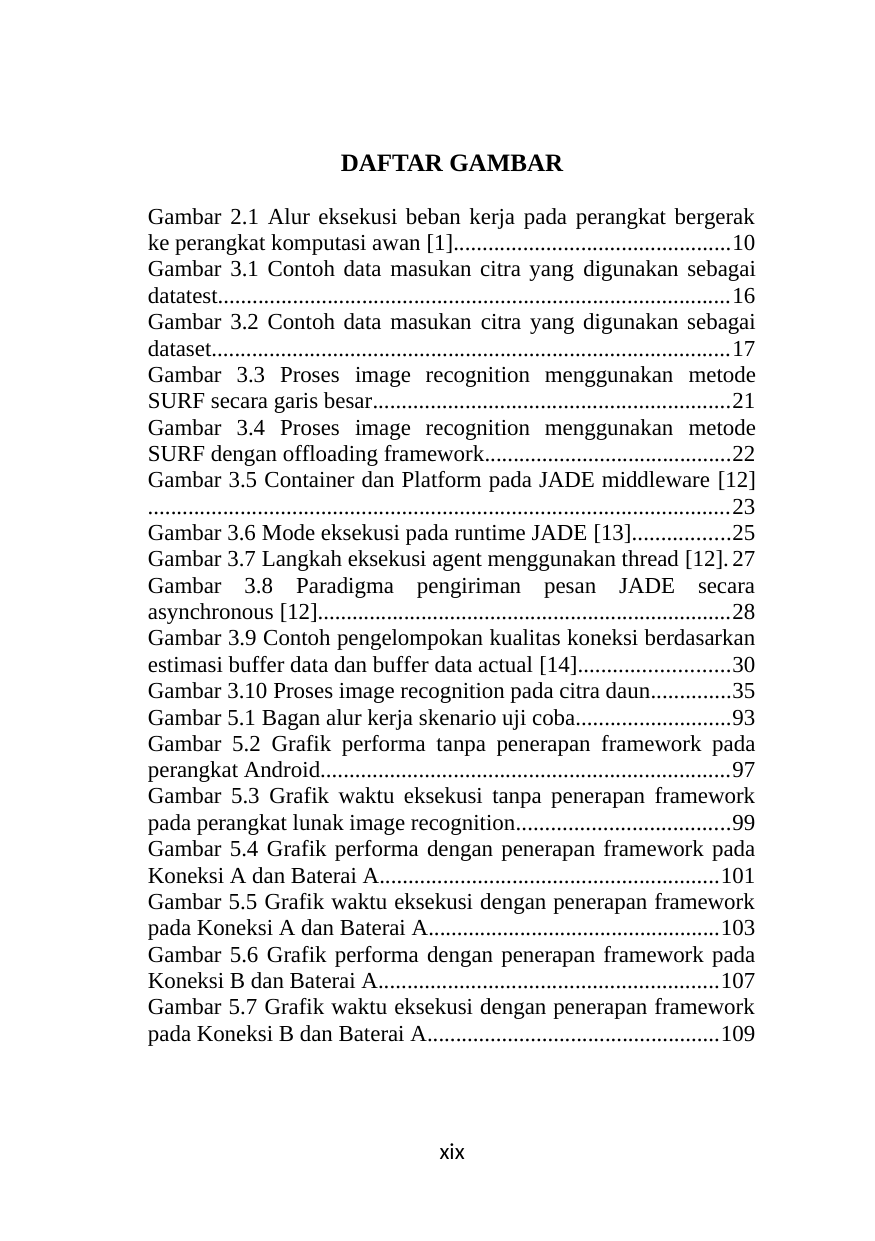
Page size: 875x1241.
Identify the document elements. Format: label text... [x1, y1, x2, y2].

text Gambar 3.1 Contoh data masukan citra yang digunakan sebagai datatest 16 [148, 256, 756, 308]
text Gambar 5.6 Grafik performa dengan penerapan framework pada Koneksi B dan Baterai A 107 [148, 941, 756, 993]
text Gambar 3.4 Proses image recognition menggunakan metode SURF dengan offloading framework 22 [148, 414, 756, 466]
text Gambar 5.3 Grafik waktu eksekusi tanpa penerapan framework pada perangkat lunak image recognition 99 [148, 783, 756, 835]
subtitle DAFTAR GAMBAR [148, 148, 756, 176]
text Gambar 3.9 Contoh pengelompokan kualitas koneksi berdasarkan estimasi buffer data dan buffer data actual [14] 30 [148, 624, 756, 677]
text Gambar 3.5 Container dan Platform pada JADE middleware [12] 23 [148, 466, 756, 519]
text Gambar 5.7 Grafik waktu eksekusi dengan penerapan framework pada Koneksi B dan Baterai A 109 [148, 993, 756, 1046]
text Gambar 3.10 Proses image recognition pada citra daun 35 [148, 677, 756, 703]
text Gambar 3.3 Proses image recognition menggunakan metode SURF secara garis besar 21 [148, 361, 756, 414]
text Gambar 3.8 Paradigma pengiriman pesan JADE secara asynchronous [12] 28 [148, 572, 756, 624]
text Gambar 5.5 Grafik waktu eksekusi dengan penerapan framework pada Koneksi A dan Baterai A 103 [148, 888, 756, 941]
text Gambar 3.6 Mode eksekusi pada runtime JADE [13] 25 [148, 519, 756, 545]
text Gambar 3.2 Contoh data masukan citra yang digunakan sebagai dataset 17 [148, 308, 756, 361]
text Gambar 5.1 Bagan alur kerja skenario uji coba 93 [148, 703, 756, 730]
text Gambar 2.1 Alur eksekusi beban kerja pada perangkat bergerak ke perangkat komputasi awan [1] 10 [148, 203, 756, 256]
text Gambar 5.2 Grafik performa tanpa penerapan framework pada perangkat Android 97 [148, 730, 756, 783]
text Gambar 5.4 Grafik performa dengan penerapan framework pada Koneksi A dan Baterai A 101 [148, 835, 756, 888]
text Gambar 3.7 Langkah eksekusi agent menggunakan thread [12] 27 [148, 545, 756, 572]
